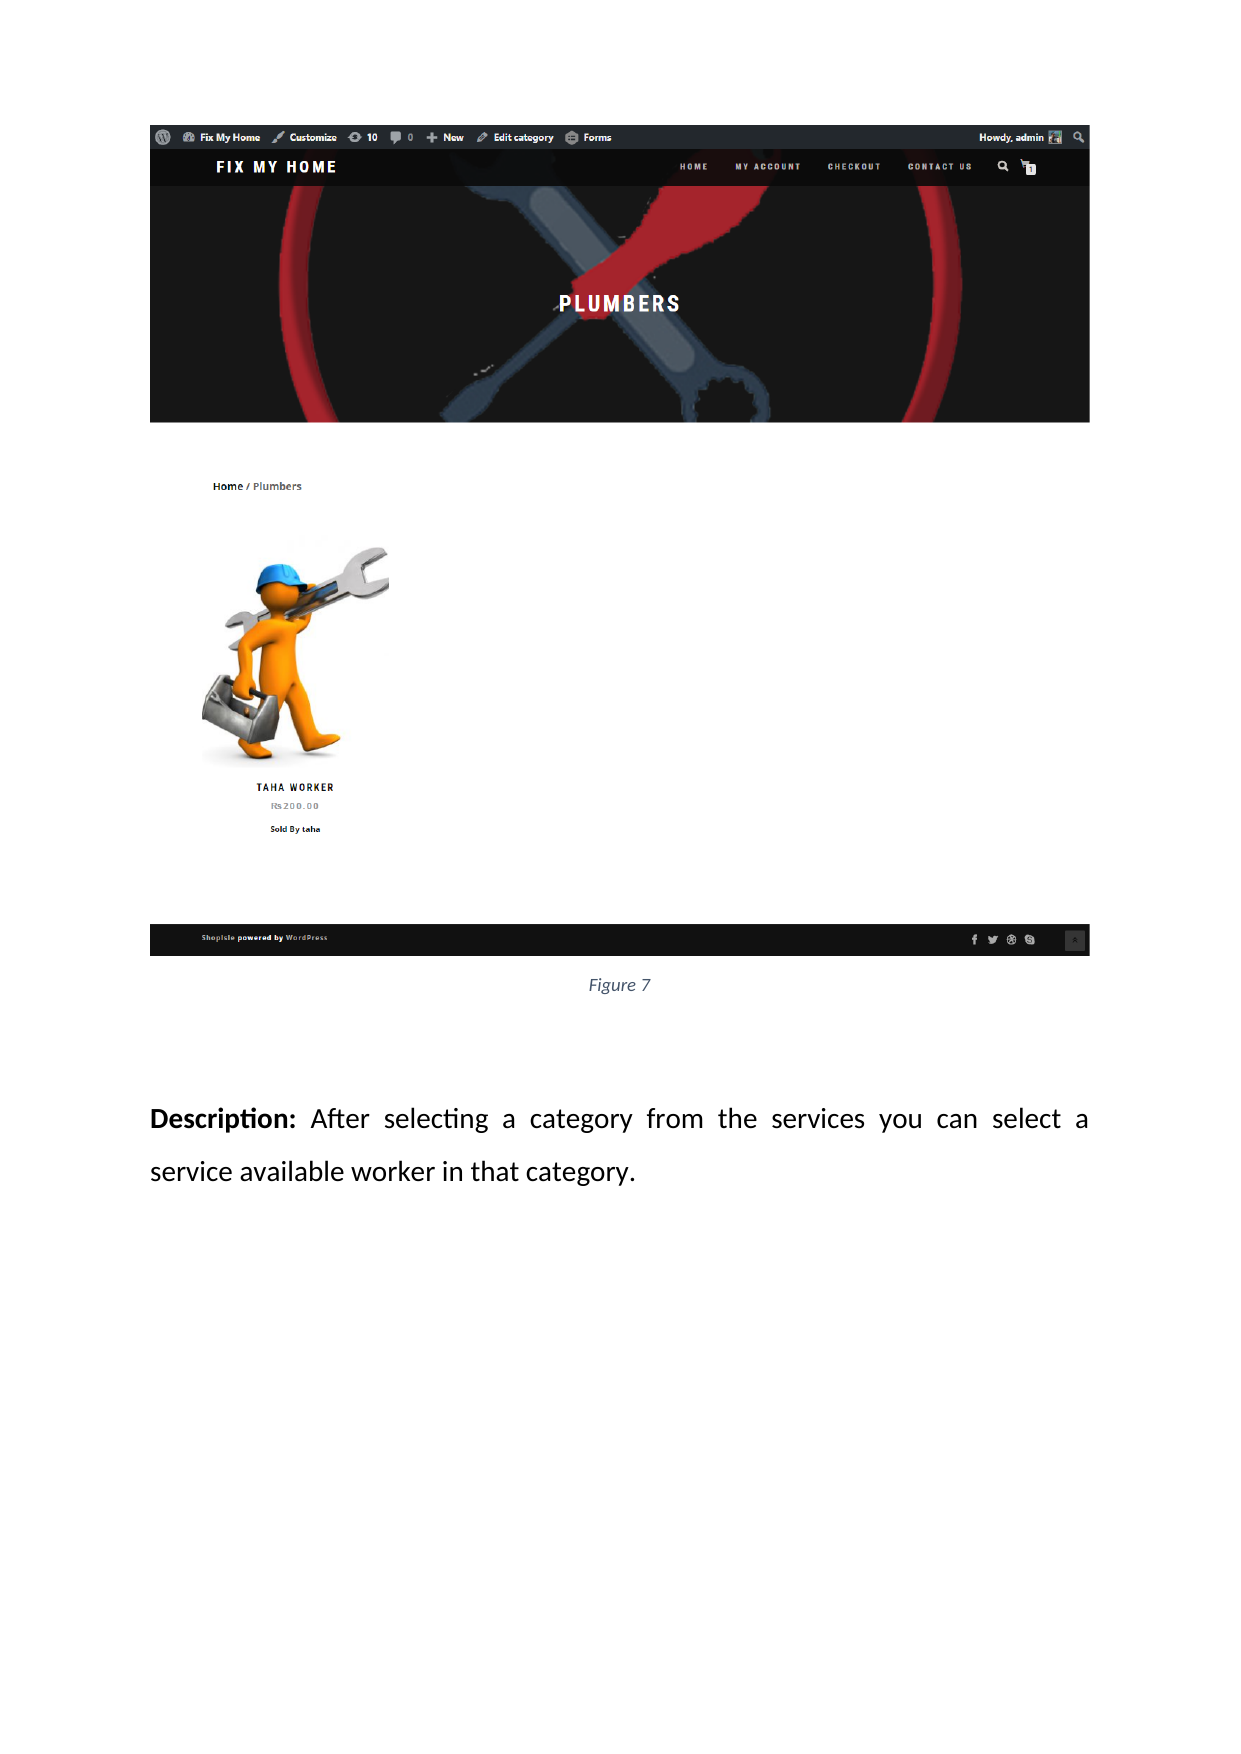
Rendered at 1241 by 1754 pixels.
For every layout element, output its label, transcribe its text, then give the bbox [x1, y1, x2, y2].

picture [150, 125, 1090, 956]
list Description: After selecting a category from the services you can select a service available worker in that category. [150, 1100, 1090, 1188]
